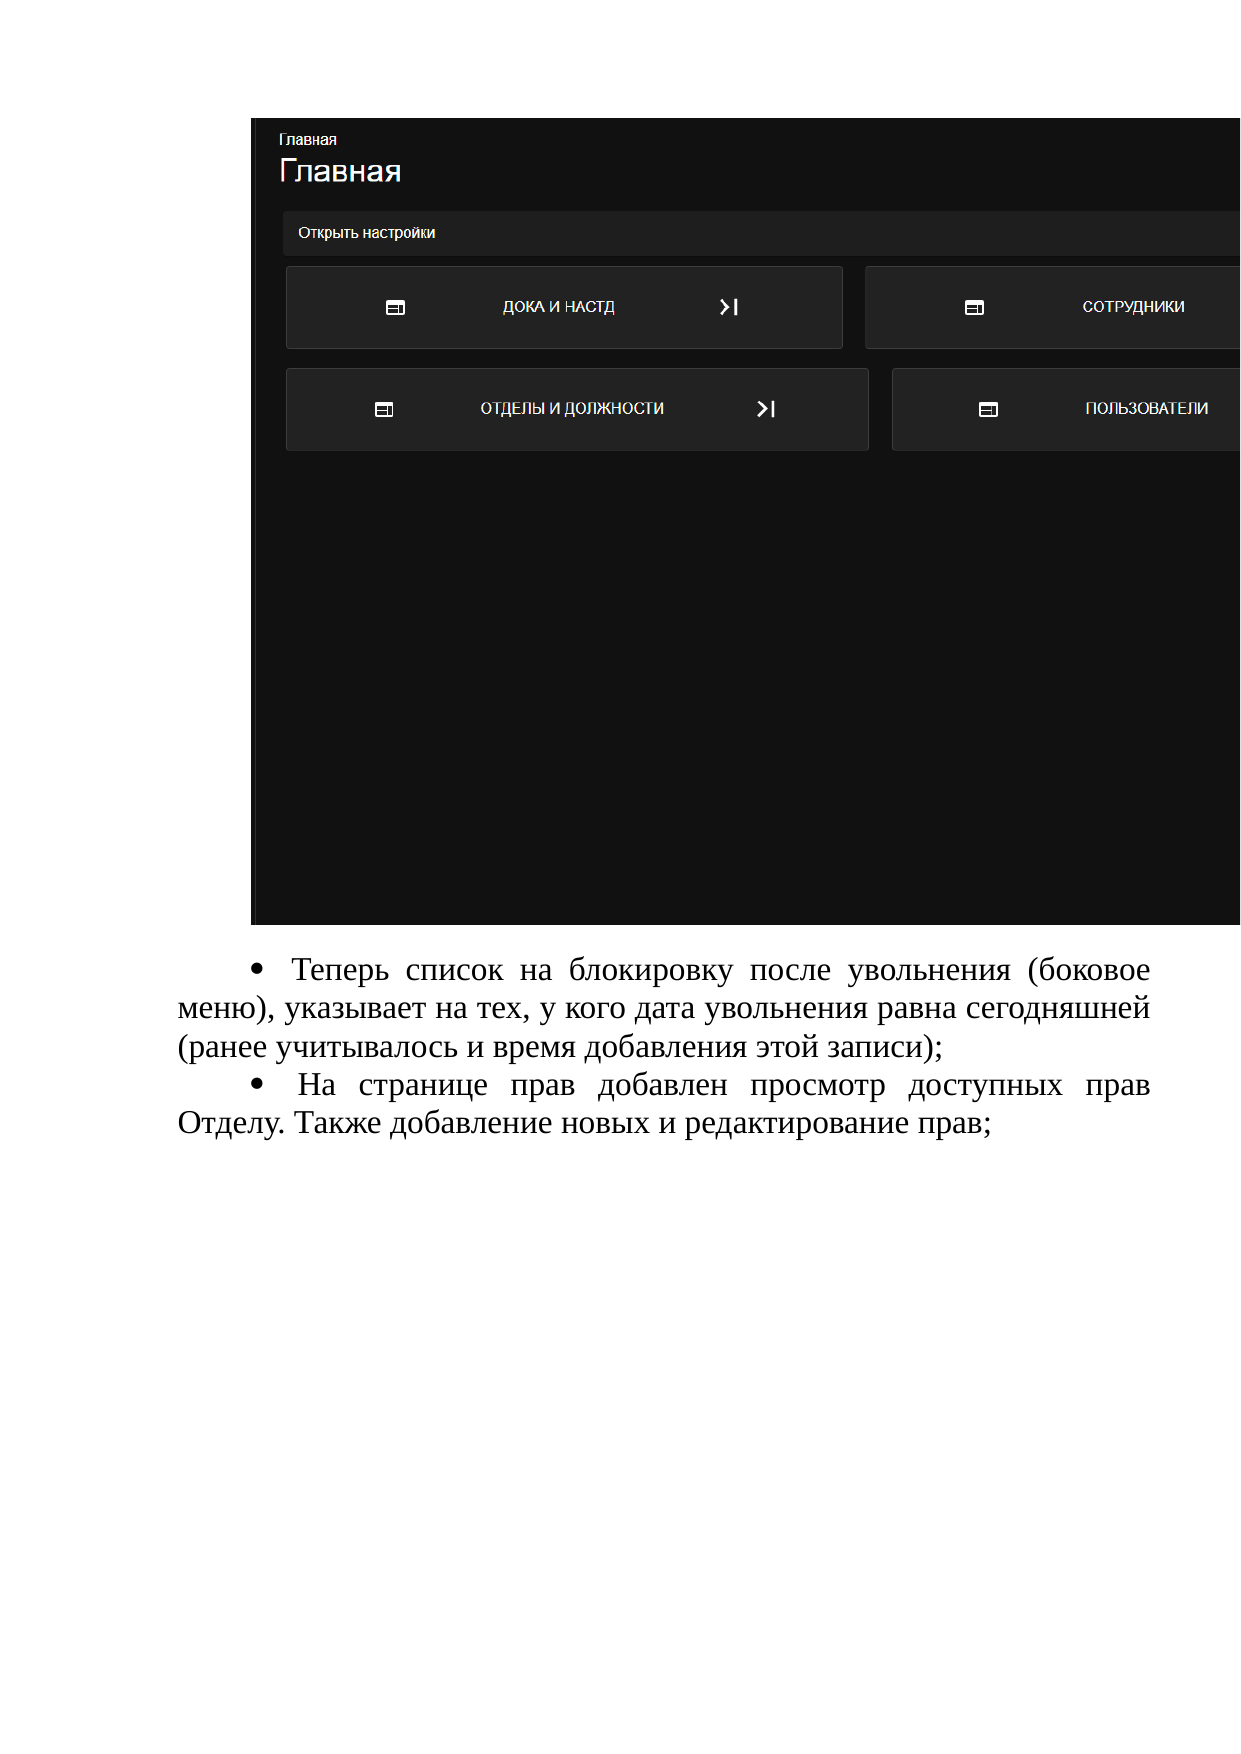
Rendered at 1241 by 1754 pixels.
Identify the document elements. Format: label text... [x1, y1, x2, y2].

list · Теперь список на блокировку после увольнения (боковое меню), указывает на тех, у кого дата увольнения равна сегодняшней (ранее учитывалось и время добавления этой записи); [177, 949, 1152, 1064]
list · На странице прав добавлен просмотр доступных прав Отделу. Также добавление новых и редактирование прав; [177, 1064, 1152, 1141]
picture [251, 118, 1241, 925]
